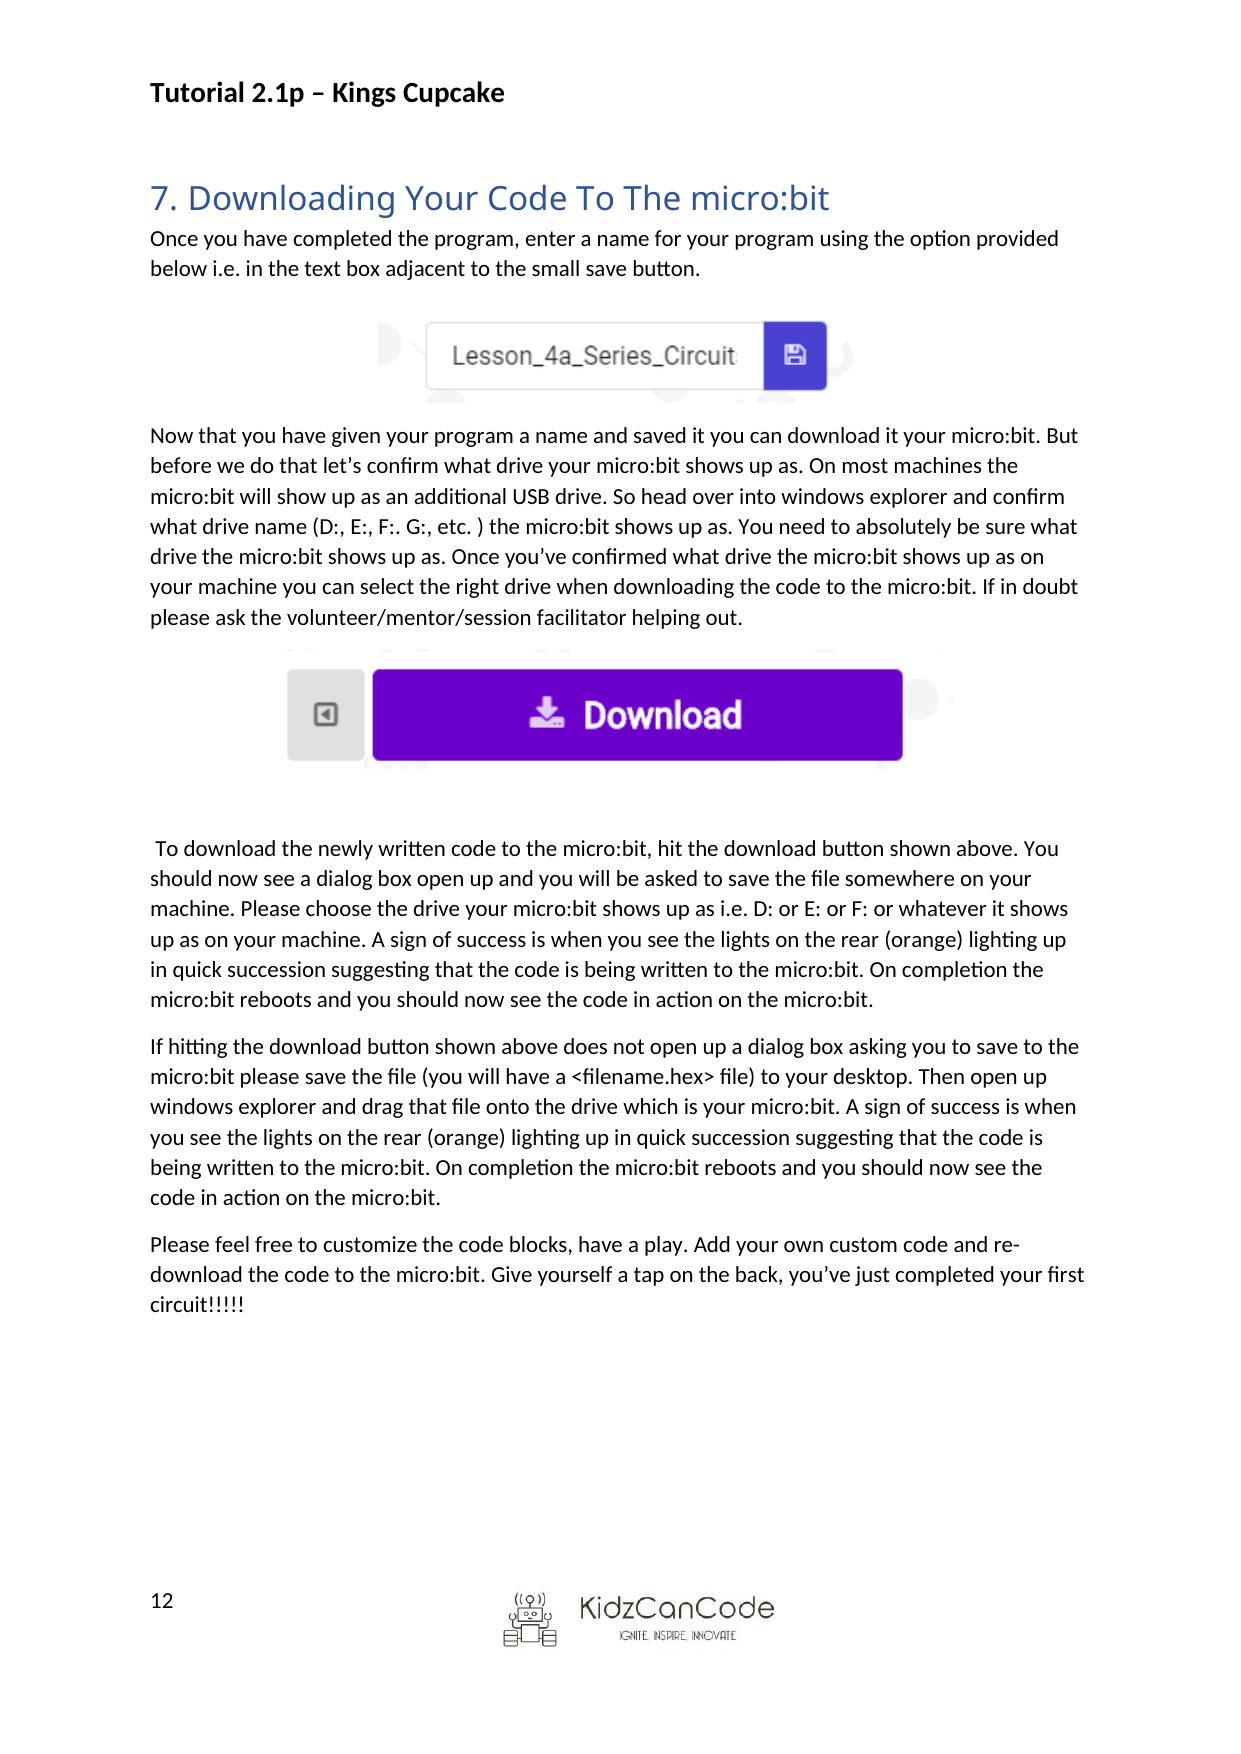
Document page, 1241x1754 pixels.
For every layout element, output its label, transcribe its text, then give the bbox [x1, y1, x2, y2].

text If hitting the download button shown above does not open up a dialog box asking you to save to the micro:bit please save the file (you will have a <filename.hex> file) to your desktop. Then open up windows explorer and drag that file onto the drive which is your micro:bit. A sign of success is when you see the lights on the rear (orange) lighting up in quick succession suggesting that the code is being written to the micro:bit. On completion the micro:bit reboots and you should now see the code in action on the micro:bit. [150, 1032, 1090, 1211]
text To download the newly written code to the micro:bit, hit the download button shown above. You should now see a dialog box open up and you will be asked to save the file somewhere on your machine. Please choose the drive your micro:bit shows up as i.e. D: or E: or F: or whatever it shows up as on your machine. A sign of success is when you see the lights on the rear (orange) lighting up in quick succession suggesting that the code is being written to the micro:bit. On completion the micro:bit reboots and you should now see the code in action on the micro:bit. [150, 834, 1090, 1013]
subtitle Downloading Your Code To The micro:bit [150, 175, 1090, 220]
text Now that you have given your program a name and saved it you can download it your micro:bit. But before we do that let’s confirm what drive your micro:bit shows up as. On most machines the micro:bit will show up as an additional USB drive. So head over into windows explorer and confirm what drive name (D:, E:, F:. G:, etc. ) the micro:bit shows up as. You need to absolutely be sure what drive the micro:bit shows up as. Once you’ve confirmed what drive the micro:bit shows up as on your machine you can select the right drive when downloading the code to the micro:bit. If in doubt please ask the volunteer/mentor/session facilitator helping out. [150, 421, 1090, 631]
picture [497, 1586, 781, 1653]
picture [377, 301, 863, 403]
text Please feel free to customize the code blocks, have a play. Add your own custom code and re-download the code to the micro:bit. Give yourself a tap on the back, you’ve just completed your first circuit!!!!! [150, 1230, 1090, 1318]
text Once you have completed the program, enter a name for your program using the option provided below i.e. in the text box adjacent to the small save button. [150, 224, 1090, 282]
picture [287, 649, 953, 769]
